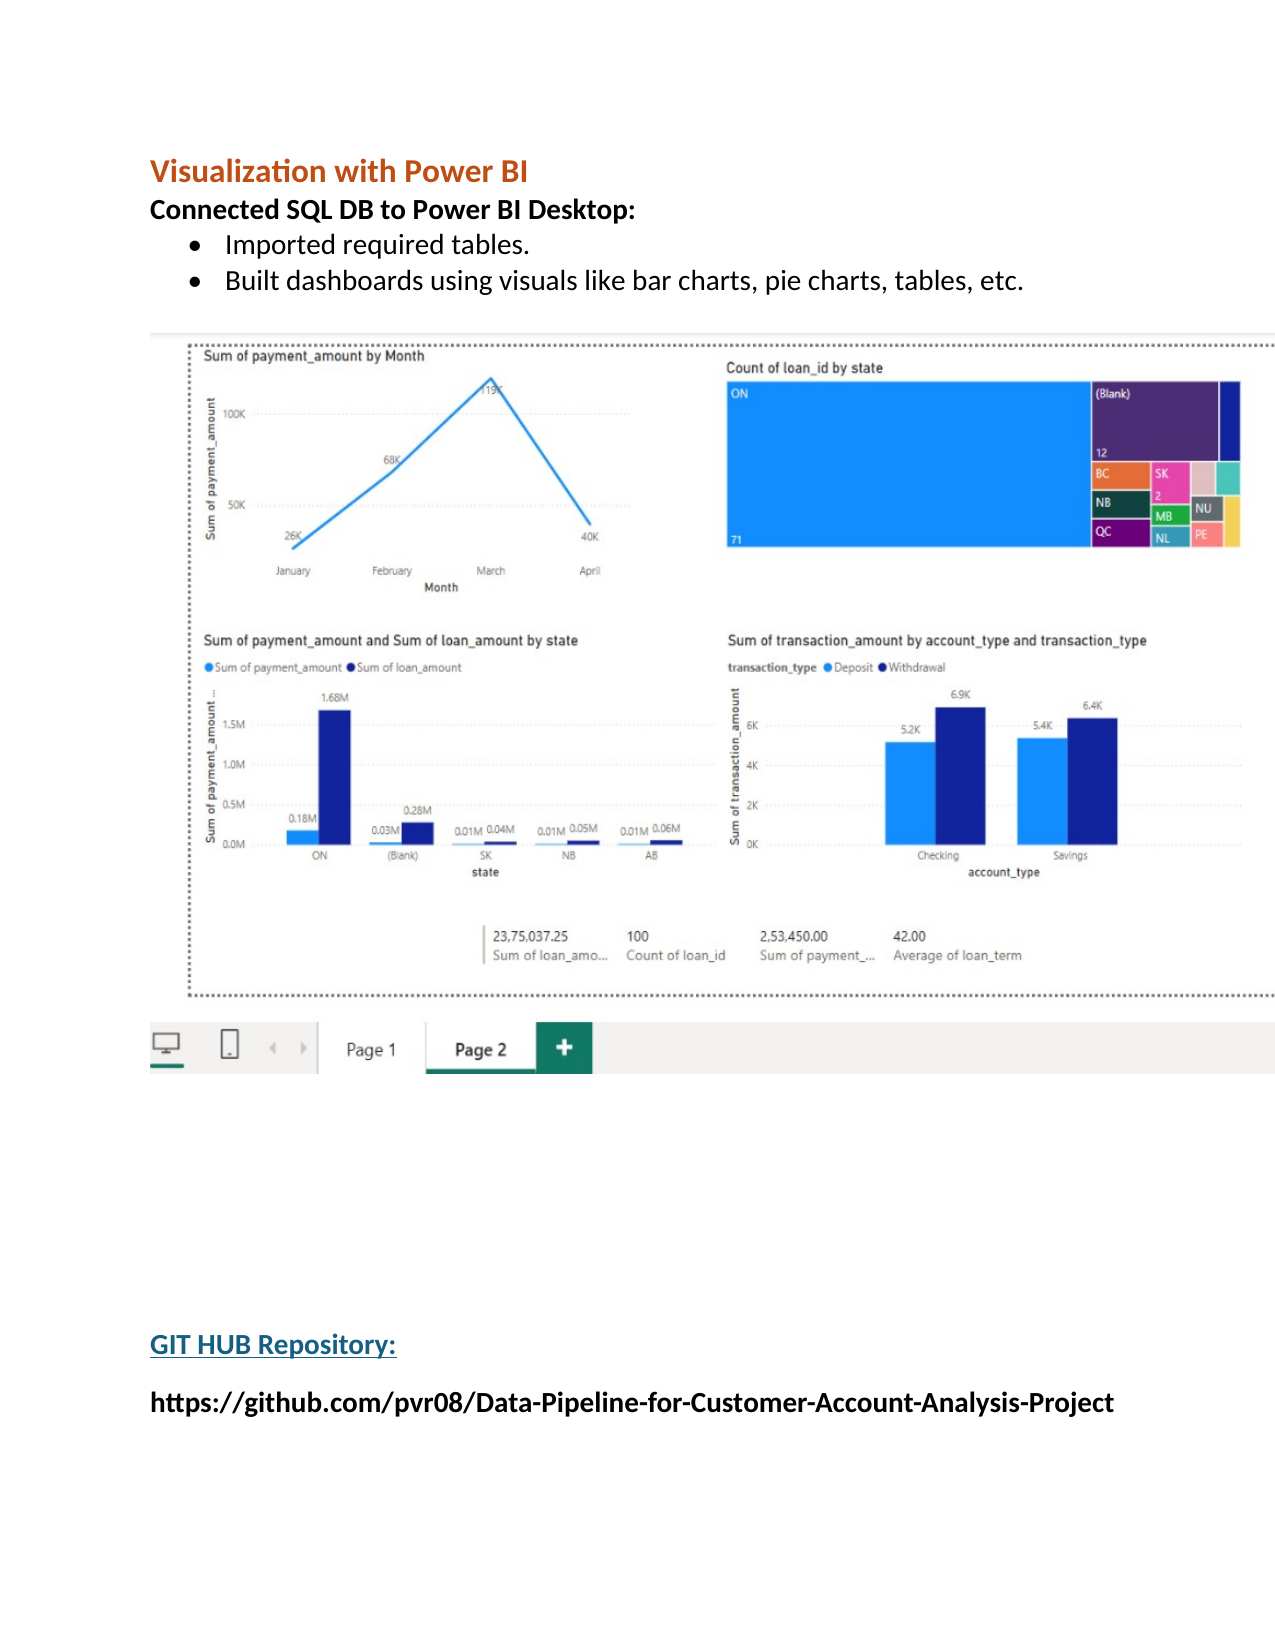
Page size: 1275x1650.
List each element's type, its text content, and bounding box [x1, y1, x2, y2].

text GIT HUB Repository: [150, 1326, 1125, 1362]
picture [150, 333, 1275, 1074]
list Built dashboards using visuals like bar charts, pie charts, tables, etc. [187, 262, 1125, 298]
text https://github.com/pvr08/Data-Pipeline-for-Customer-Account-Analysis-Project [150, 1384, 1125, 1458]
text Visualization with Power BI [150, 150, 1125, 191]
list Imported required tables. [187, 226, 1125, 262]
text Connected SQL DB to Power BI Desktop: [150, 191, 1125, 226]
